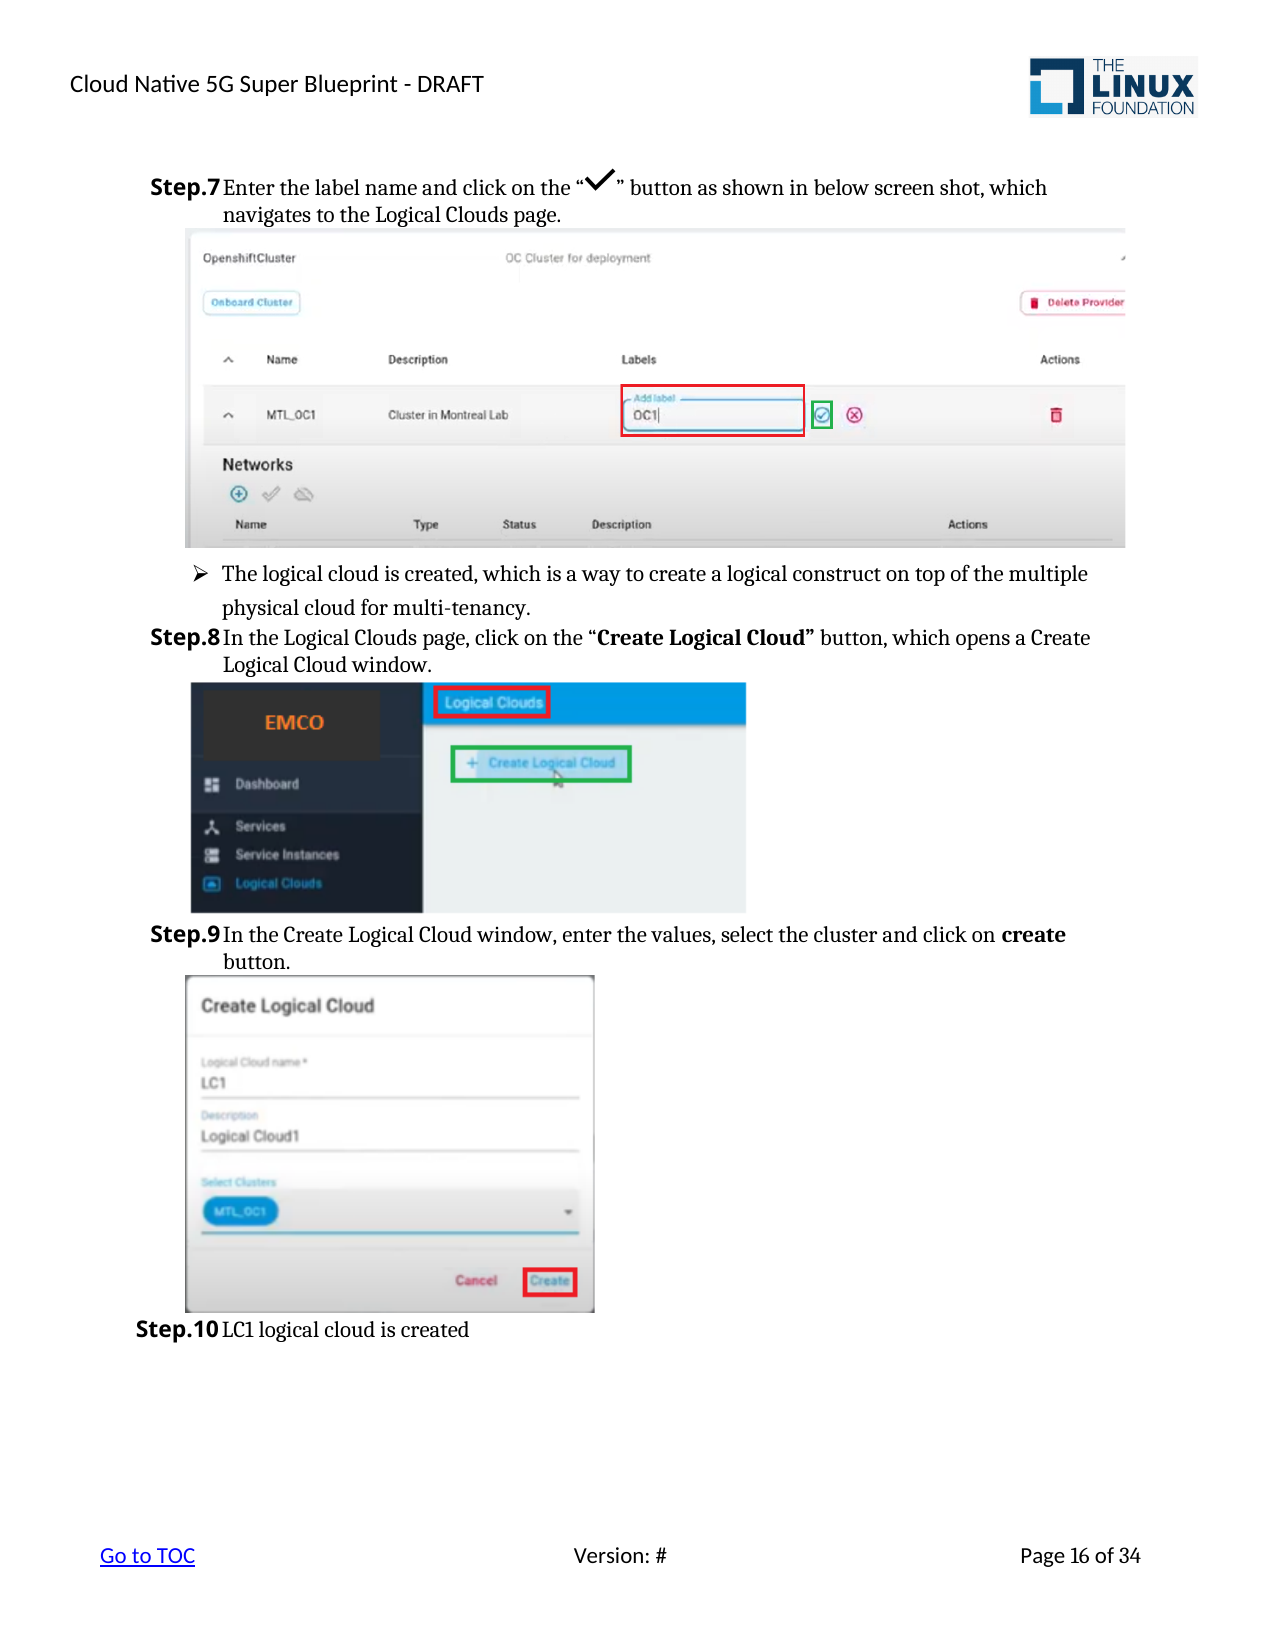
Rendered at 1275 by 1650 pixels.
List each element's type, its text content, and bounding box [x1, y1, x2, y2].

list In the Create Logical Cloud window, enter the values, select the cluster and click on create button. [185, 918, 1127, 975]
picture [185, 975, 595, 1313]
picture [584, 164, 616, 196]
list LC1 logical cloud is created [177, 1313, 1127, 1344]
picture [185, 678, 751, 918]
picture [1028, 56, 1199, 118]
list In the Logical Clouds page, click on the “Create Logical Cloud” button, which opens a Create Logical Cloud window. [185, 621, 1127, 678]
list Enter the label name and click on the “” button as shown in below screen shot, which navigates to the Logical Clouds page. [185, 164, 1127, 228]
picture [185, 228, 1126, 548]
list The logical cloud is created, which is a way to create a logical construct on top of the multiple physical cloud for multi-tenancy. [192, 548, 1127, 621]
